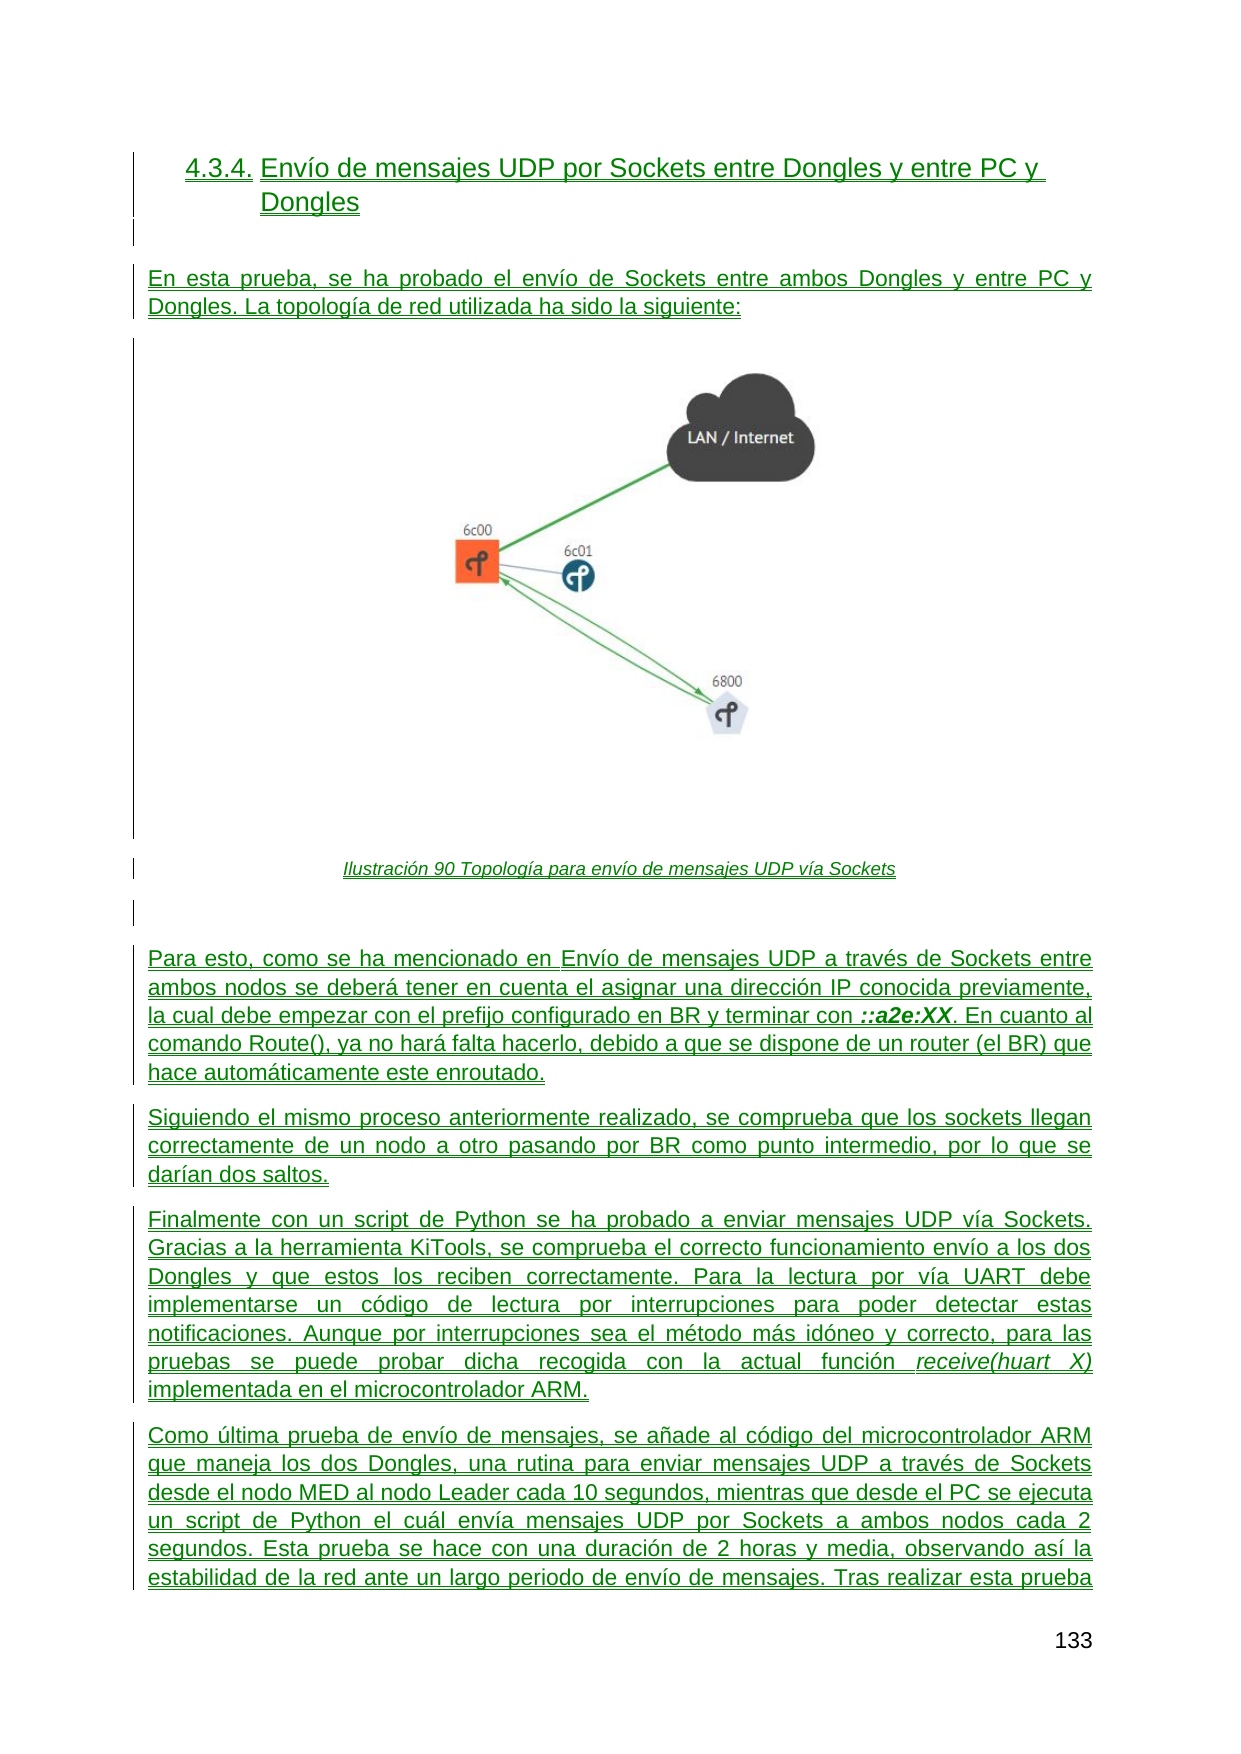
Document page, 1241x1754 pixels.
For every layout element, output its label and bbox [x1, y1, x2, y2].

picture [328, 338, 912, 839]
